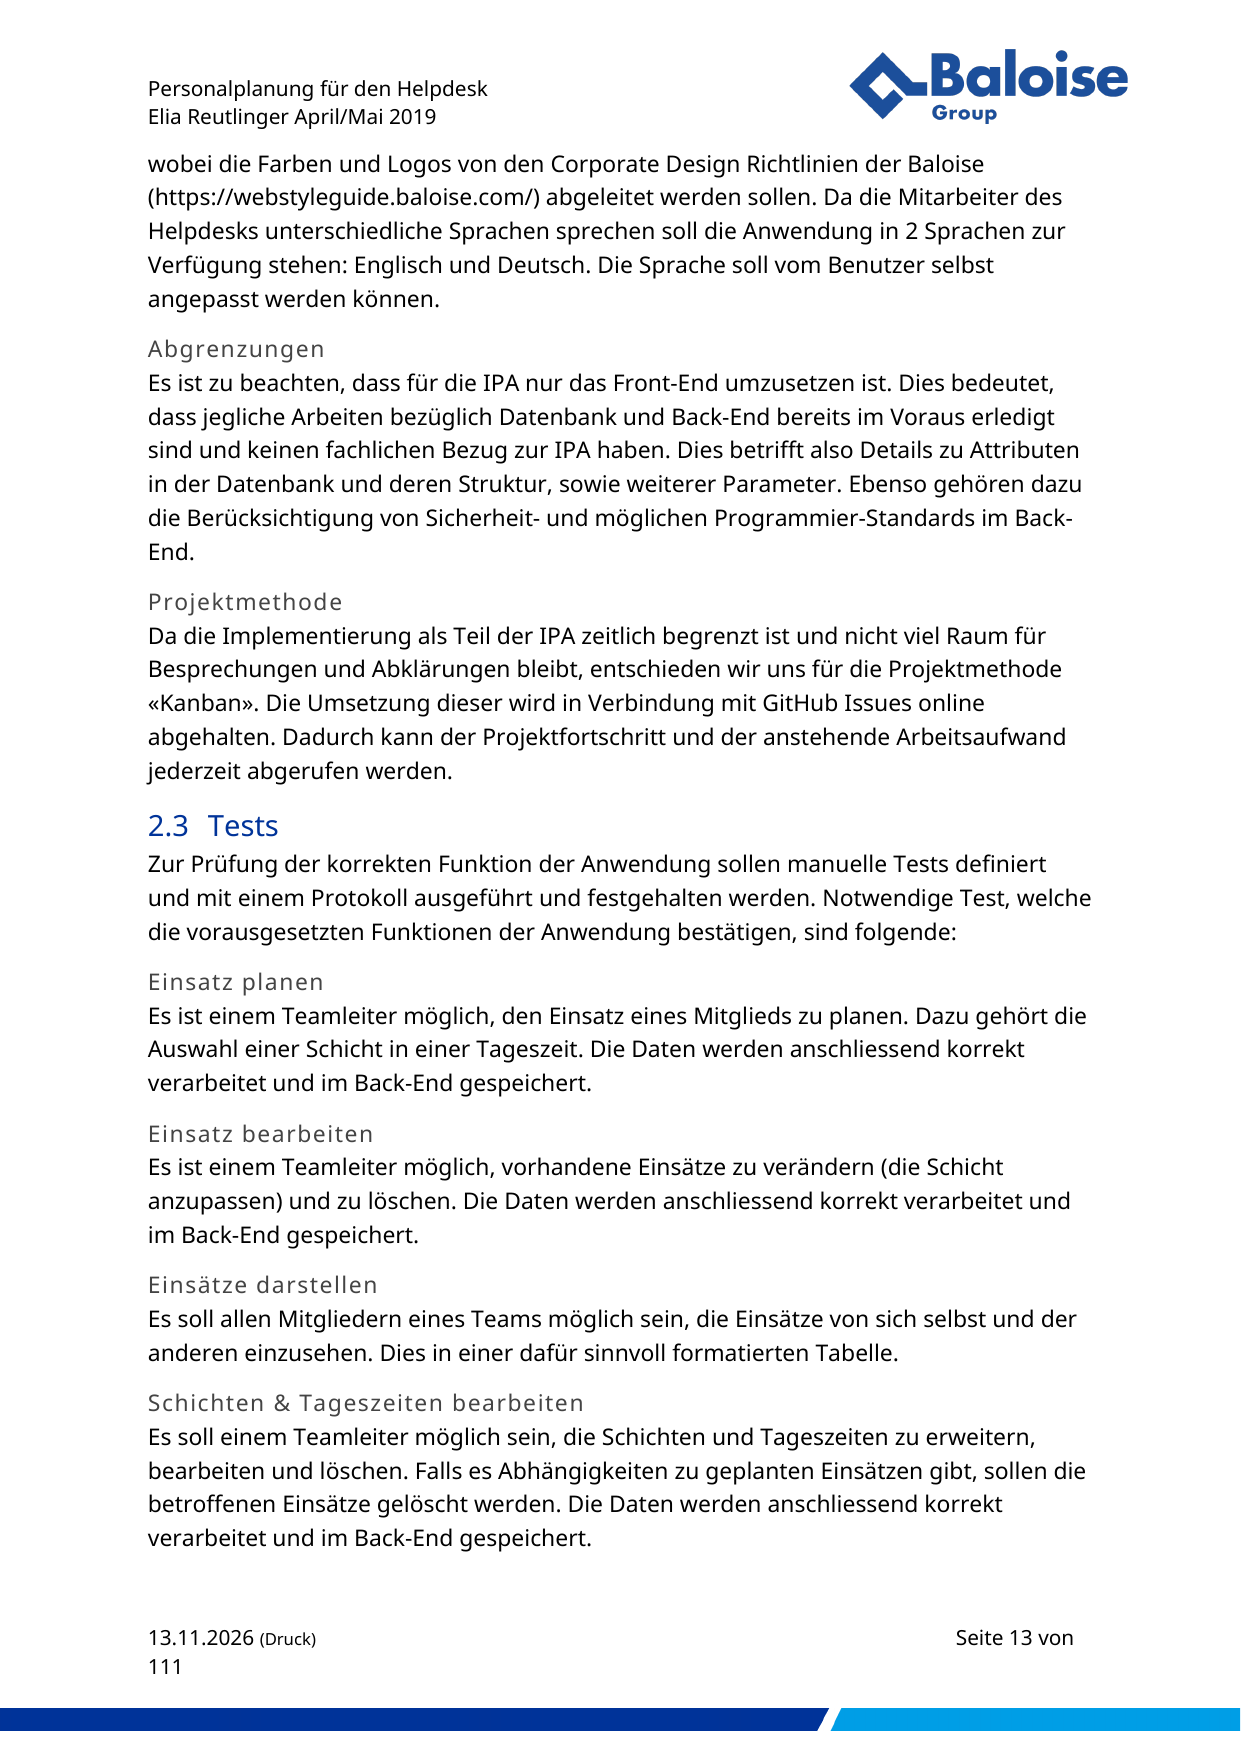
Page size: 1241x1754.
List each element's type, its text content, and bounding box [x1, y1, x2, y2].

picture [0, 1708, 1241, 1733]
text Es ist einem Teamleiter möglich, den Einsatz eines Mitglieds zu planen. Dazu gehört die Auswahl einer Schicht in einer Tageszeit. Die Daten werden anschliessend korrekt verarbeitet und im Back-End gespeichert. [148, 999, 1093, 1098]
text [148, 148, 1093, 314]
text Es soll allen Mitgliedern eines Teams möglich sein, die Einsätze von sich selbst und der anderen einzusehen. Dies in einer dafür sinnvoll formatierten Tabelle. [148, 1303, 1093, 1368]
subtitle Einsatz bearbeiten [148, 1117, 1093, 1149]
subtitle Einsatz planen [148, 966, 1093, 997]
picture [849, 49, 1128, 124]
text Es ist einem Teamleiter möglich, vorhandene Einsätze zu verändern (die Schicht anzupassen) und zu löschen. Die Daten werden anschliessend korrekt verarbeitet und im Back-End gespeichert. [148, 1151, 1093, 1250]
text Da die Implementierung als Teil der IPA zeitlich begrenzt ist und nicht viel Raum für Besprechungen und Abklärungen bleibt, entschieden wir uns für die Projektmethode «Kanban». Die Umsetzung dieser wird in Verbindung mit GitHub Issues online abgehalten. Dadurch kann der Projektfortschritt und der anstehende Arbeitsaufwand jederzeit abgerufen werden. [148, 620, 1093, 786]
subtitle Schichten & Tageszeiten bearbeiten [148, 1387, 1093, 1418]
subtitle Tests [148, 805, 1093, 845]
text Es ist zu beachten, dass für die IPA nur das Front-End umzusetzen ist. Dies bedeutet, dass jegliche Arbeiten bezüglich Datenbank und Back-End bereits im Voraus erledigt sind und keinen fachlichen Bezug zur IPA haben. Dies betrifft also Details zu Attributen in der Datenbank und deren Struktur, sowie weiterer Parameter. Ebenso gehören dazu die Berücksichtigung von Sicherheit- und möglichen Programmier-Standards im Back-End. [148, 367, 1093, 567]
subtitle Projektmethode [148, 586, 1093, 617]
text Es soll einem Teamleiter möglich sein, die Schichten und Tageszeiten zu erweitern, bearbeiten und löschen. Falls es Abhängigkeiten zu geplanten Einsätzen gibt, sollen die betroffenen Einsätze gelöscht werden. Die Daten werden anschliessend korrekt verarbeitet und im Back-End gespeichert. [148, 1421, 1093, 1553]
subtitle Einsätze darstellen [148, 1269, 1093, 1300]
text Zur Prüfung der korrekten Funktion der Anwendung sollen manuelle Tests definiert und mit einem Protokoll ausgeführt und festgehalten werden. Notwendige Test, welche die vorausgesetzten Funktionen der Anwendung bestätigen, sind folgende: [148, 848, 1093, 947]
subtitle Abgrenzungen [148, 333, 1093, 364]
